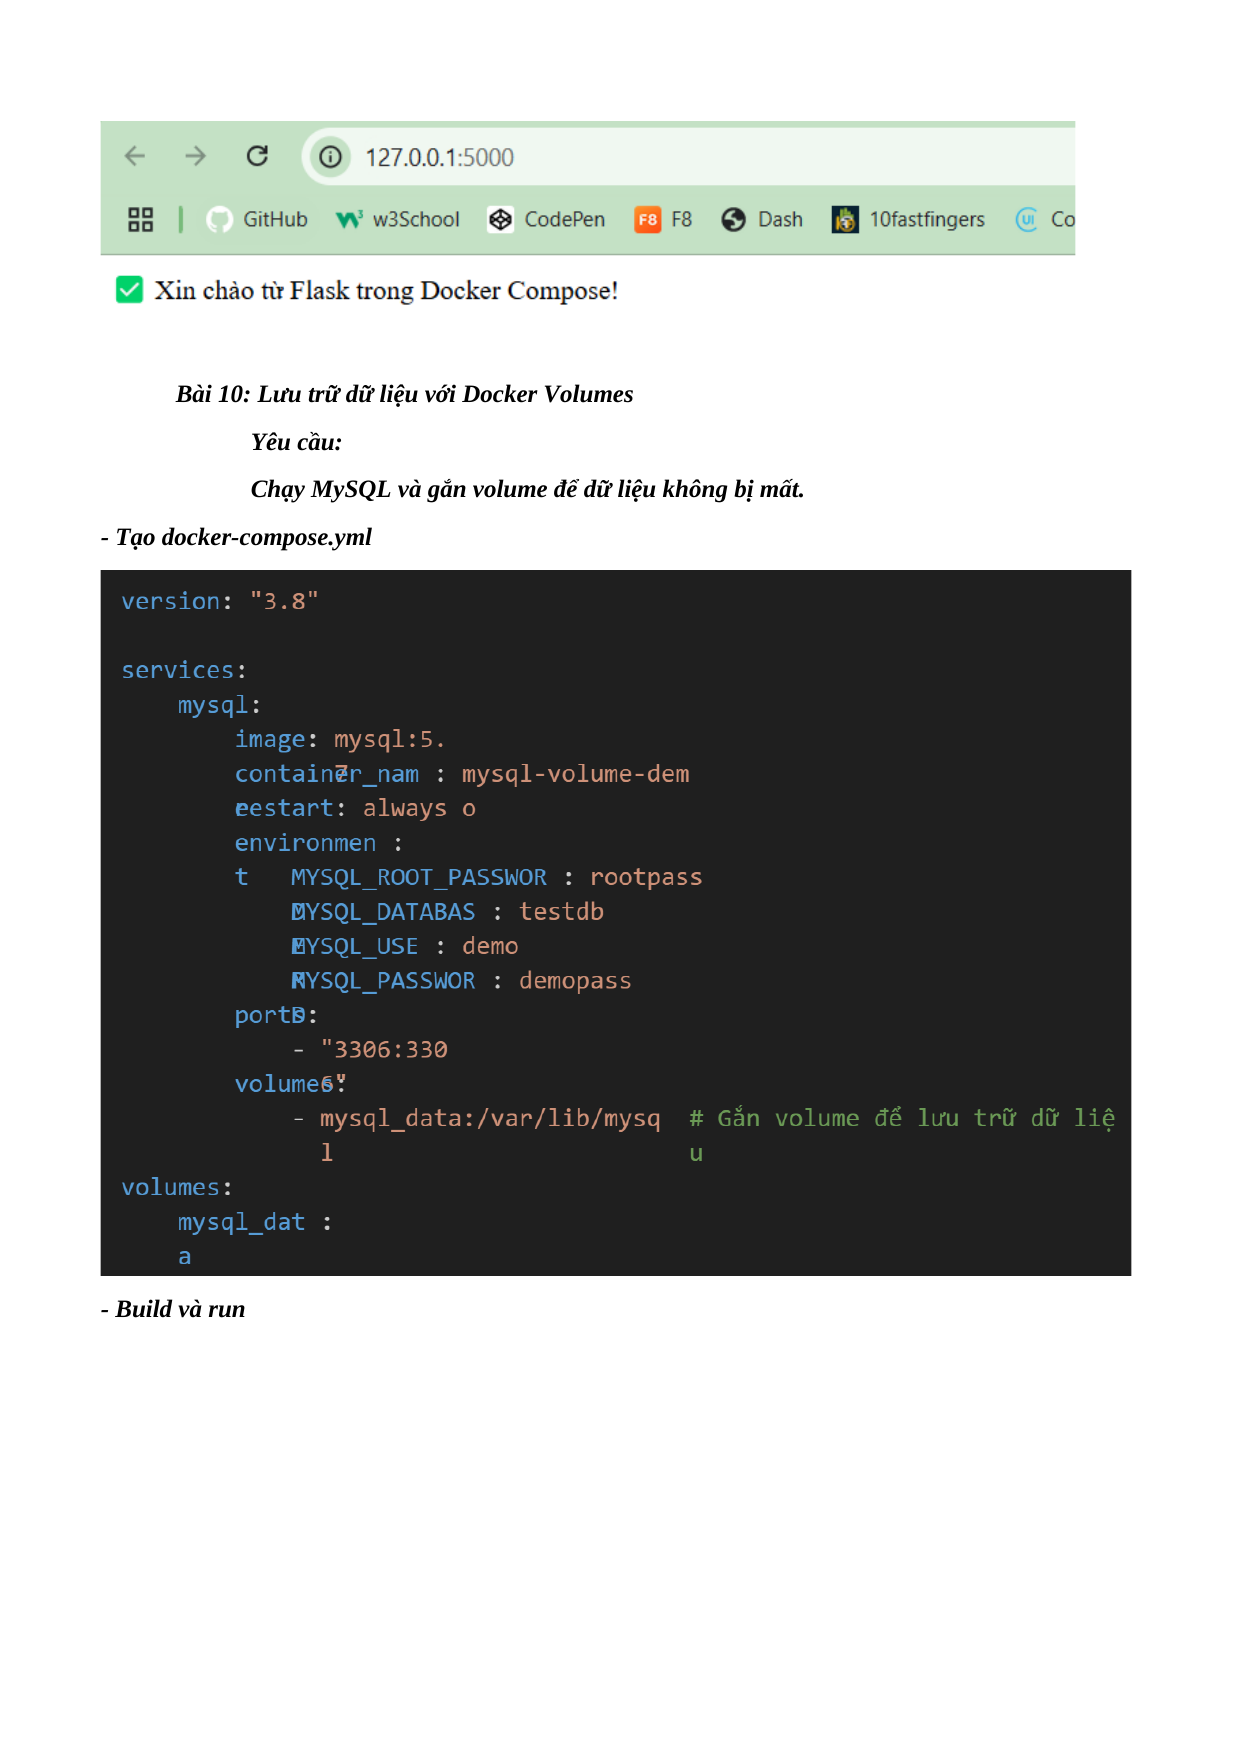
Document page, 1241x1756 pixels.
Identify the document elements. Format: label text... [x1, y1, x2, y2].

text - Tạo docker-compose.yml [101, 522, 1087, 551]
text - Build và run [101, 1294, 1087, 1323]
picture [100, 570, 1132, 1276]
text Yêu cầu: [101, 427, 1087, 456]
text Chạy MySQL và gắn volume để dữ liệu không bị mất. [101, 474, 1087, 503]
text Bài 10: Lưu trữ dữ liệu với Docker Volumes [101, 379, 1087, 408]
picture [100, 121, 1076, 361]
